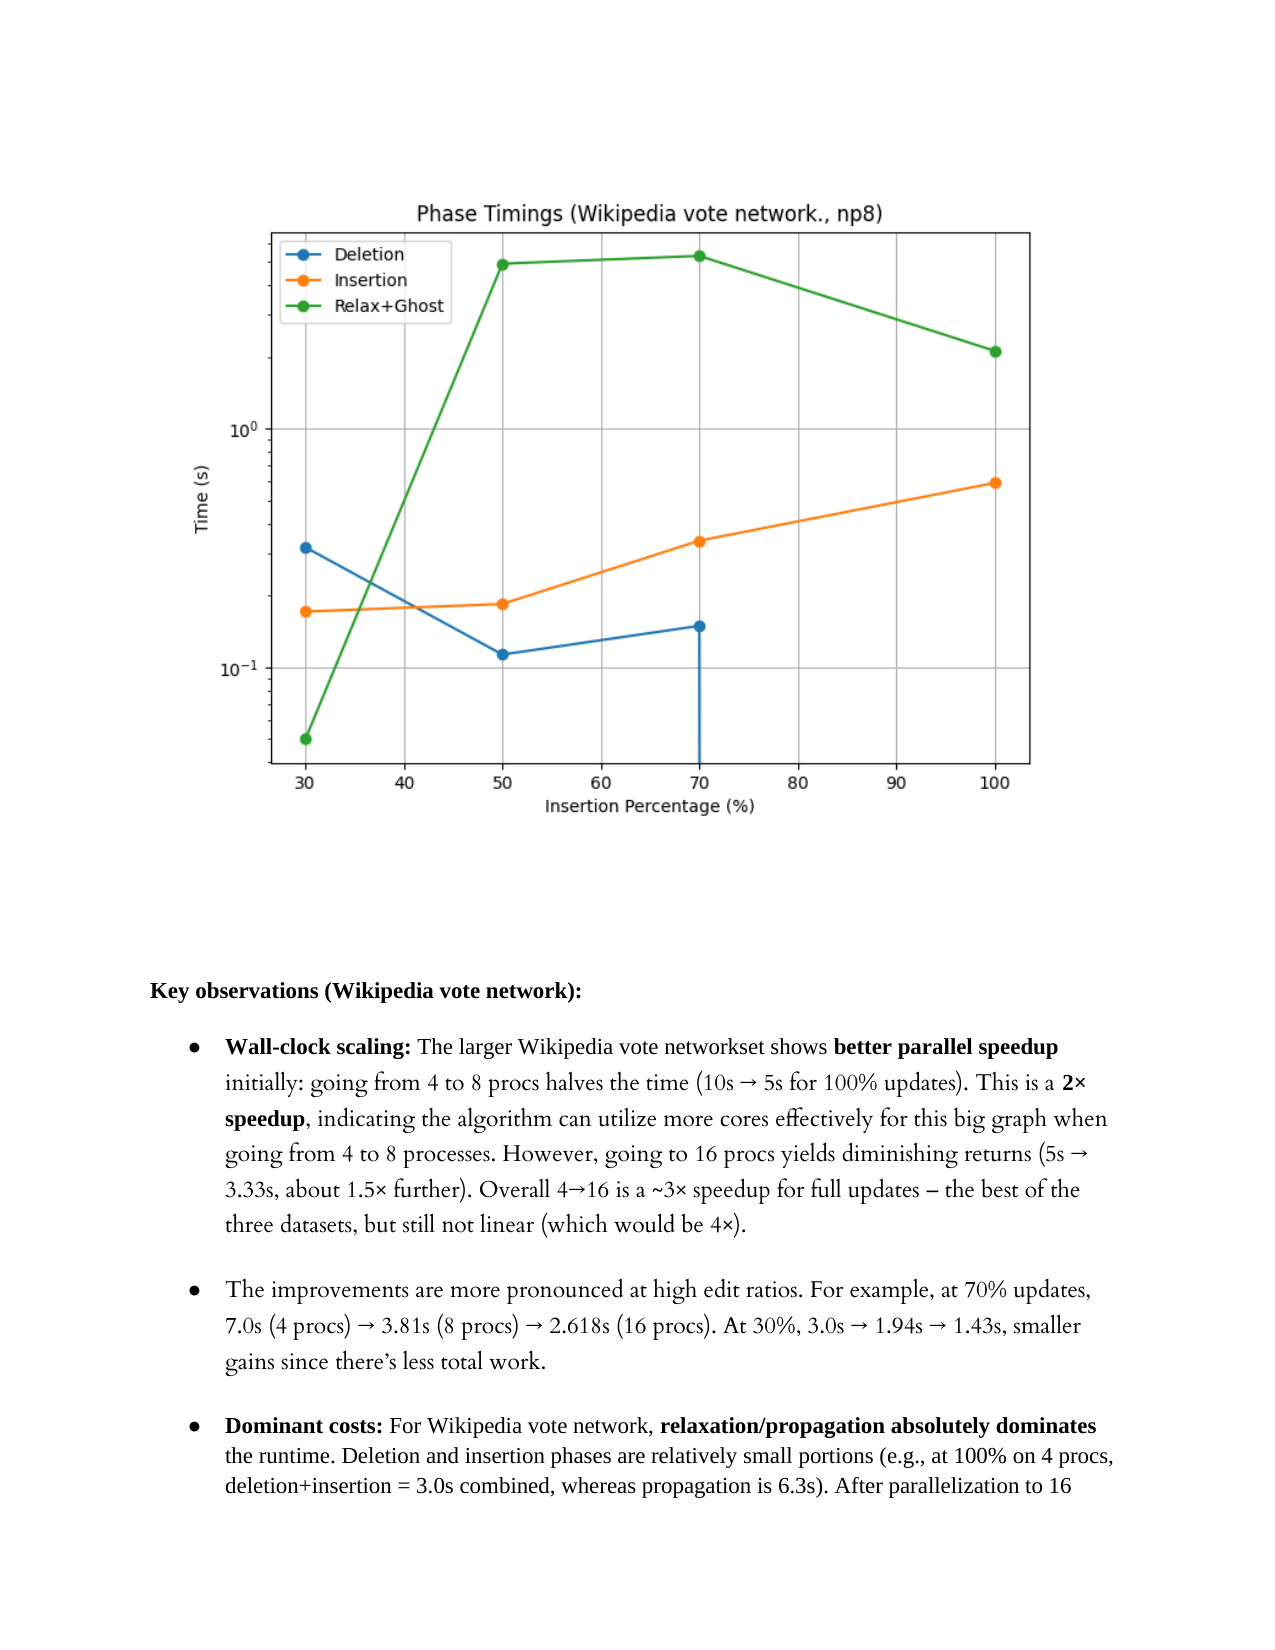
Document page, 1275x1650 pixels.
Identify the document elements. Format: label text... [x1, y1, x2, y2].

list Wall-clock scaling: The larger Wikipedia vote networkset shows better parallel speedup initially: going from 4 to 8 procs halves the time (10s → 5s for 100% updates). This is a 2× speedup, indicating the algorithm can utilize more cores effectively for this big graph when going from 4 to 8 processes. However, going to 16 procs yields diminishing returns (5s → 3.33s, about 1.5× further). Overall 4→16 is a ~3× speedup for full updates – the best of the three datasets, but still not linear (which would be 4×). [187, 1032, 1125, 1271]
text Key observations (Wikipedia vote network): [150, 977, 1125, 1003]
list The improvements are more pronounced at high edit ratios. For example, at 70% updates, 7.0s (4 procs) → 3.81s (8 procs) → 2.618s (16 procs). At 30%, 3.0s → 1.94s → 1.43s, smaller gains since there’s less total work. [187, 1275, 1125, 1408]
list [187, 1412, 1125, 1498]
picture [150, 150, 1125, 838]
